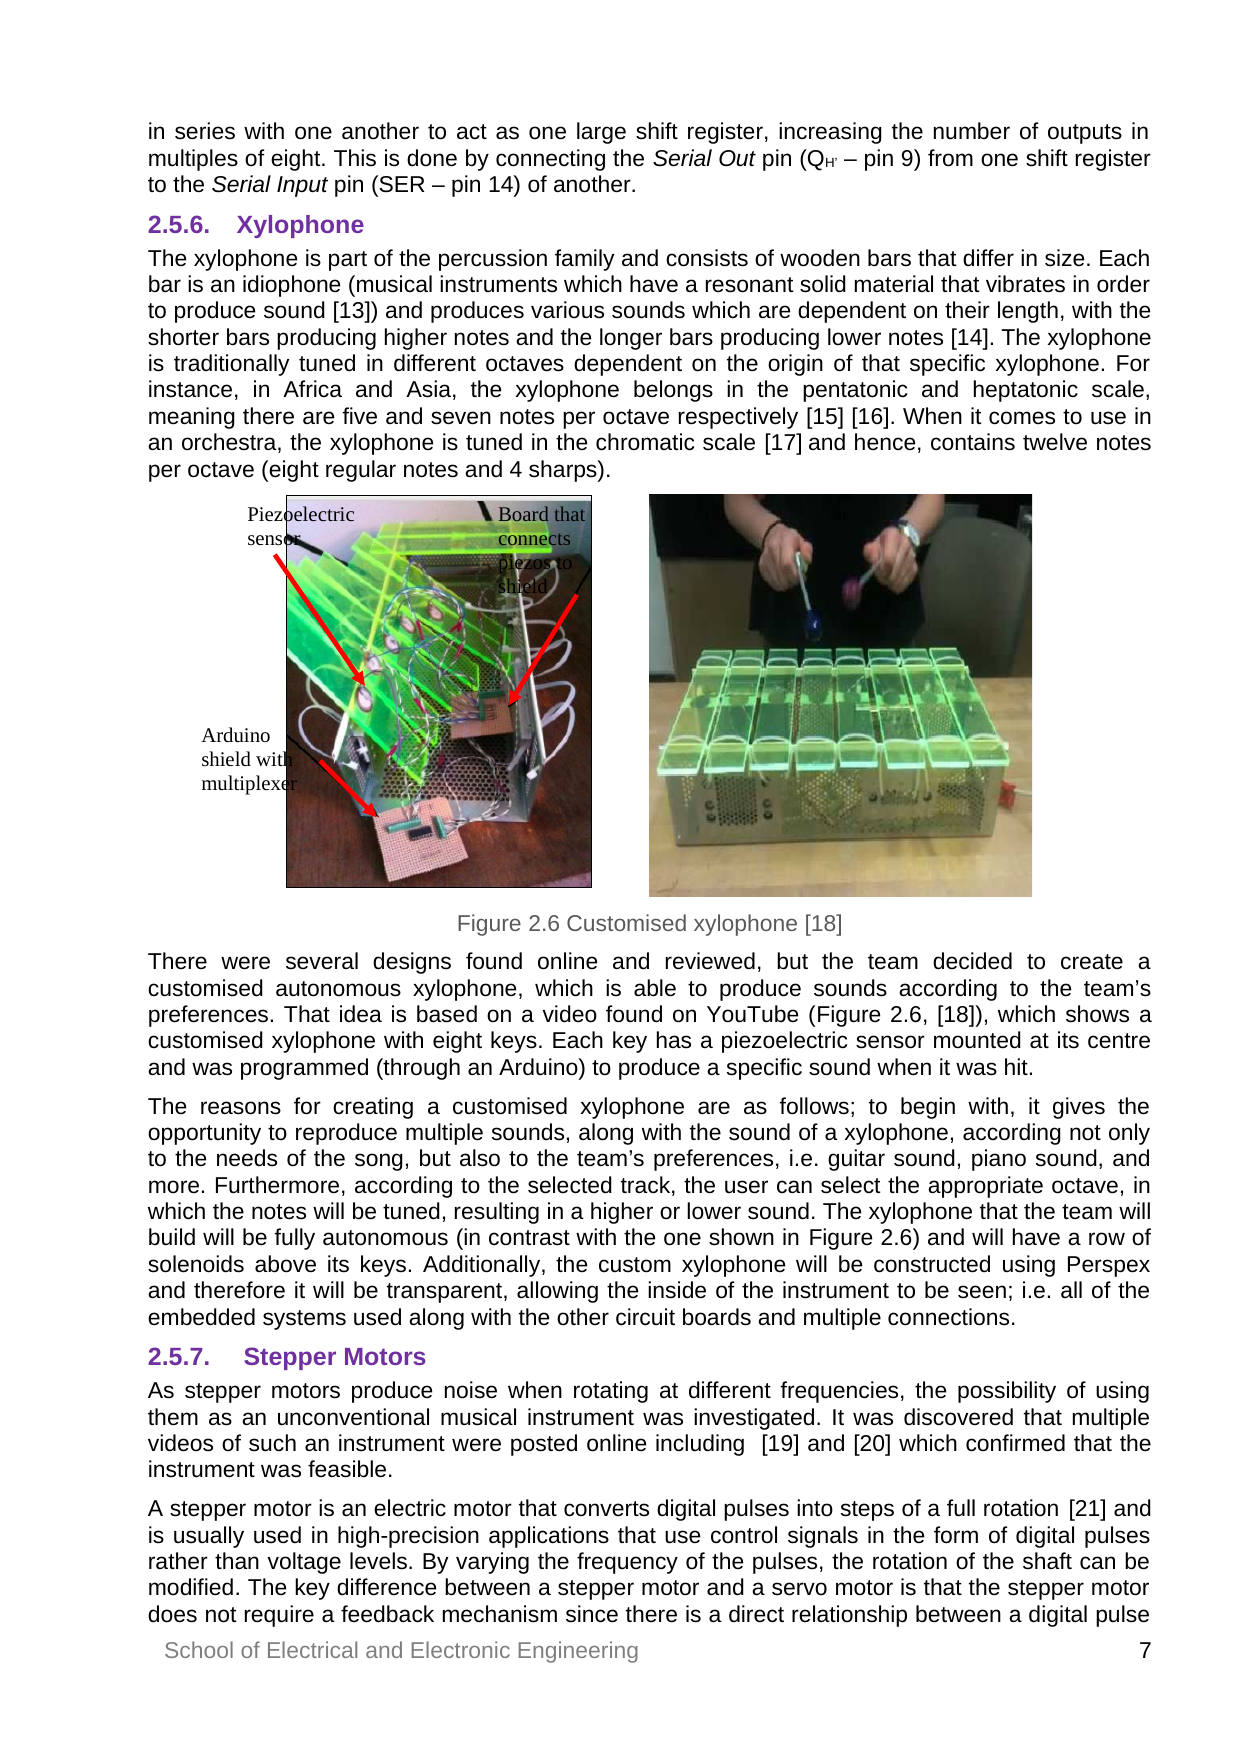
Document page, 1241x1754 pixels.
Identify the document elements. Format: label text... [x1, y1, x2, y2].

picture [649, 494, 1033, 897]
subtitle Xylophone [148, 210, 1152, 238]
subtitle Stepper Motors [148, 1342, 1152, 1371]
text The xylophone is part of the percussion family and consists of wooden bars that differ in size. Each bar is an idiophone (musical instruments which have a resonant solid material that vibrates in order to produce sound ) and produces various sounds which are dependent on their length, with the shorter bars producing higher notes and the longer bars producing lower notes . The xylophone is traditionally tuned in different octaves dependent on the origin of that specific xylophone. For instance, in Africa and Asia, the xylophone belongs in the pentatonic and heptatonic scale, meaning there are five and seven notes per octave respectively . When it comes to use in an orchestra, the xylophone is tuned in the chromatic scale and hence, contains twelve notes per octave (eight regular notes and 4 sharps). [148, 245, 1152, 482]
table_header [136, 494, 638, 909]
table_header [638, 494, 1139, 909]
text As stepper motors produce noise when rotating at different frequencies, the possibility of using them as an unconventional musical instrument was investigated. It was discovered that multiple videos of such an instrument were posted online including and which confirmed that the instrument was feasible. [148, 1377, 1152, 1483]
text Figure 2.6 Customised xylophone [148, 909, 1152, 936]
text There were several designs found online and reviewed, but the team decided to create a customised autonomous xylophone, which is able to produce sounds according to the team’s preferences. That idea is based on a video found on YouTube (Figure 2.6, ), which shows a customised xylophone with eight keys. Each key has a piezoelectric sensor mounted at its centre and was programmed (through an Arduino) to produce a specific sound when it was hit. [148, 948, 1152, 1080]
text The reasons for creating a customised xylophone are as follows; to begin with, it gives the opportunity to reproduce multiple sounds, along with the sound of a xylophone, according not only to the needs of the song, but also to the team’s preferences, i.e. guitar sound, piano sound, and more. Furthermore, according to the selected track, the user can select the appropriate octave, in which the notes will be tuned, resulting in a higher or lower sound. The xylophone that the team will build will be fully autonomous (in contrast with the one shown in Figure 2.6) and will have a row of solenoids above its keys. Additionally, the custom xylophone will be constructed using Perspex and therefore it will be transparent, allowing the inside of the instrument to be seen; i.e. all of the embedded systems used along with the other circuit boards and multiple connections. [148, 1093, 1152, 1330]
